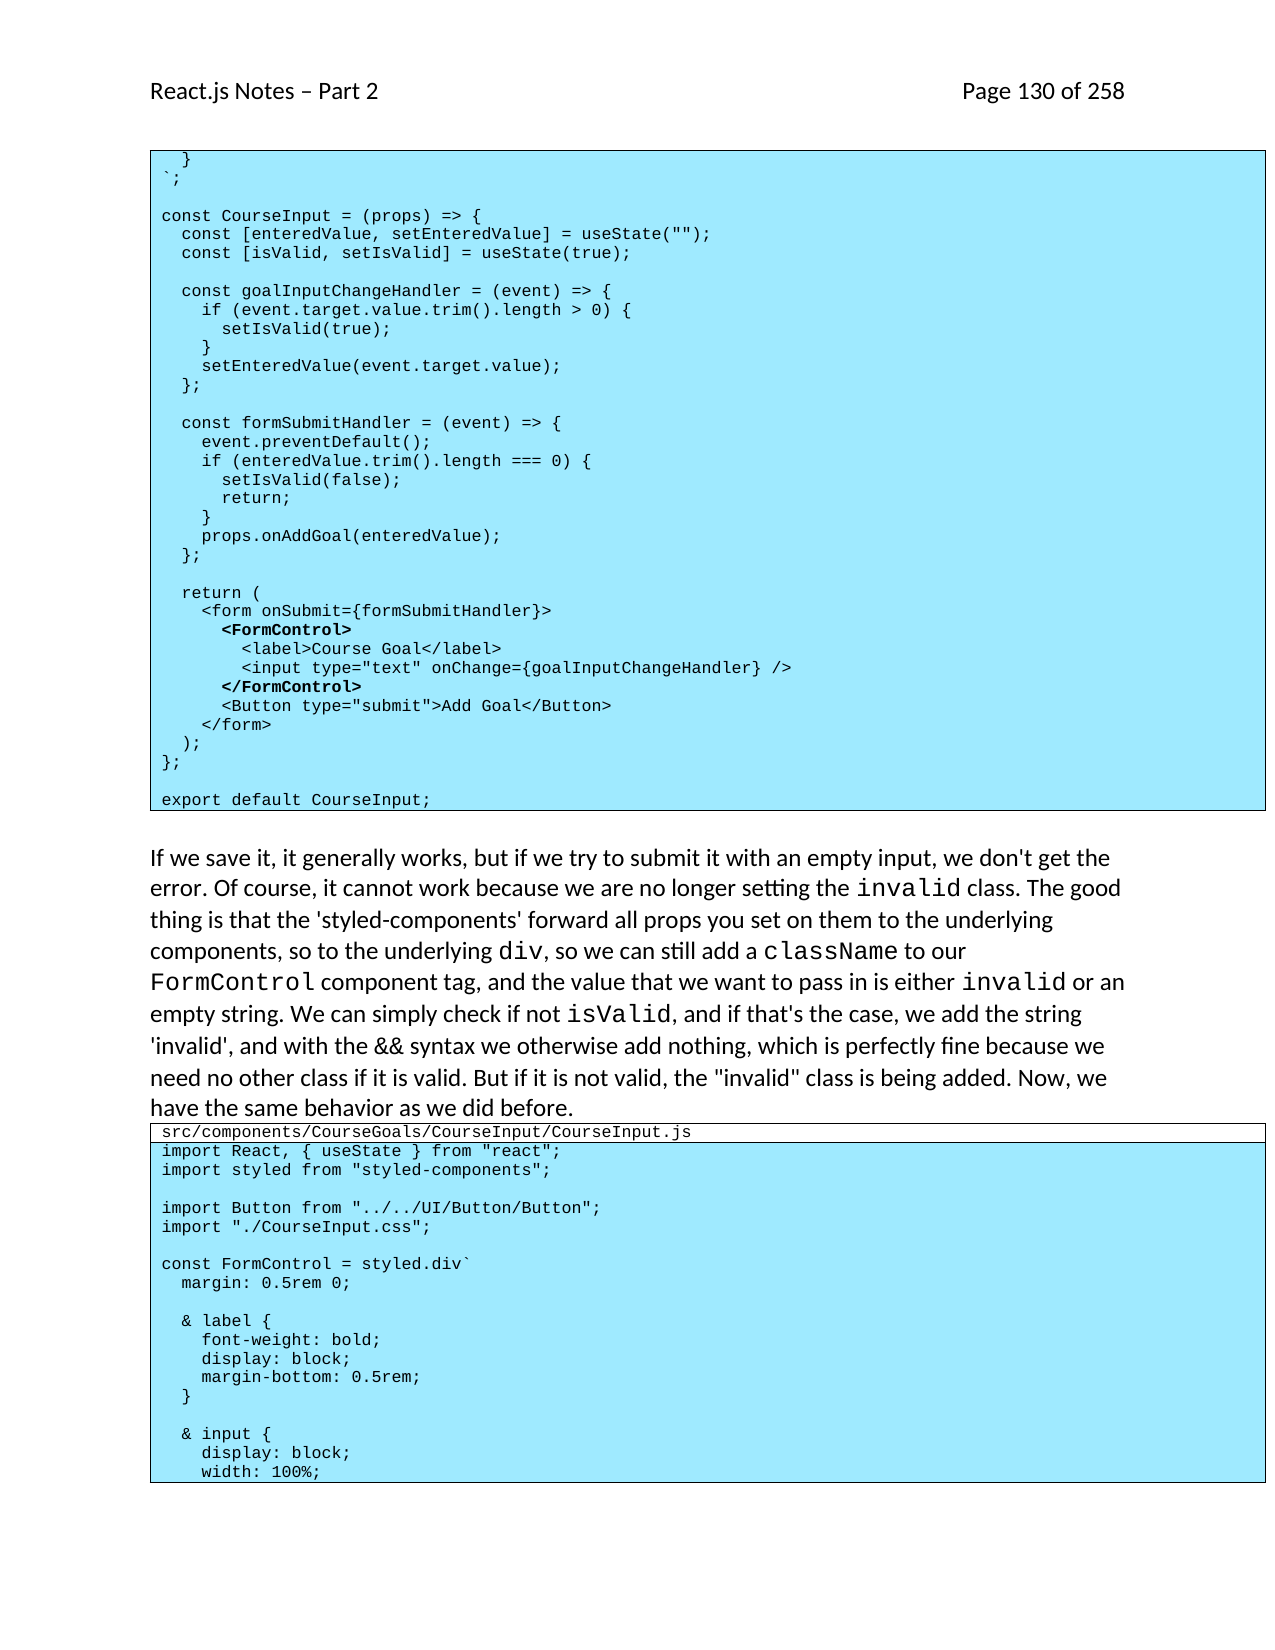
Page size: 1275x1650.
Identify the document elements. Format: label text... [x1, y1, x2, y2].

text If we save it, it generally works, but if we try to submit it with an empty input, we don't get the error. Of course, it cannot work because we are no longer setting the invalid class. The good thing is that the 'styled-components' forward all props you set on them to the underlying components, so to the underlying div, so we can still add a className to our FormControl component tag, and the value that we want to pass in is either invalid or an empty string. We can simply check if not isValid, and if that's the case, we add the string 'invalid', and with the && syntax we otherwise add nothing, which is perfectly fine because we need no other class if it is valid. But if it is not valid, the "invalid" class is being added. Now, we have the same behavior as we did before. [150, 842, 1125, 1123]
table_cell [151, 1143, 1265, 1482]
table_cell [151, 151, 1265, 810]
table_header src/components/CourseGoals/CourseInput/CourseInput.js [151, 1124, 1265, 1142]
